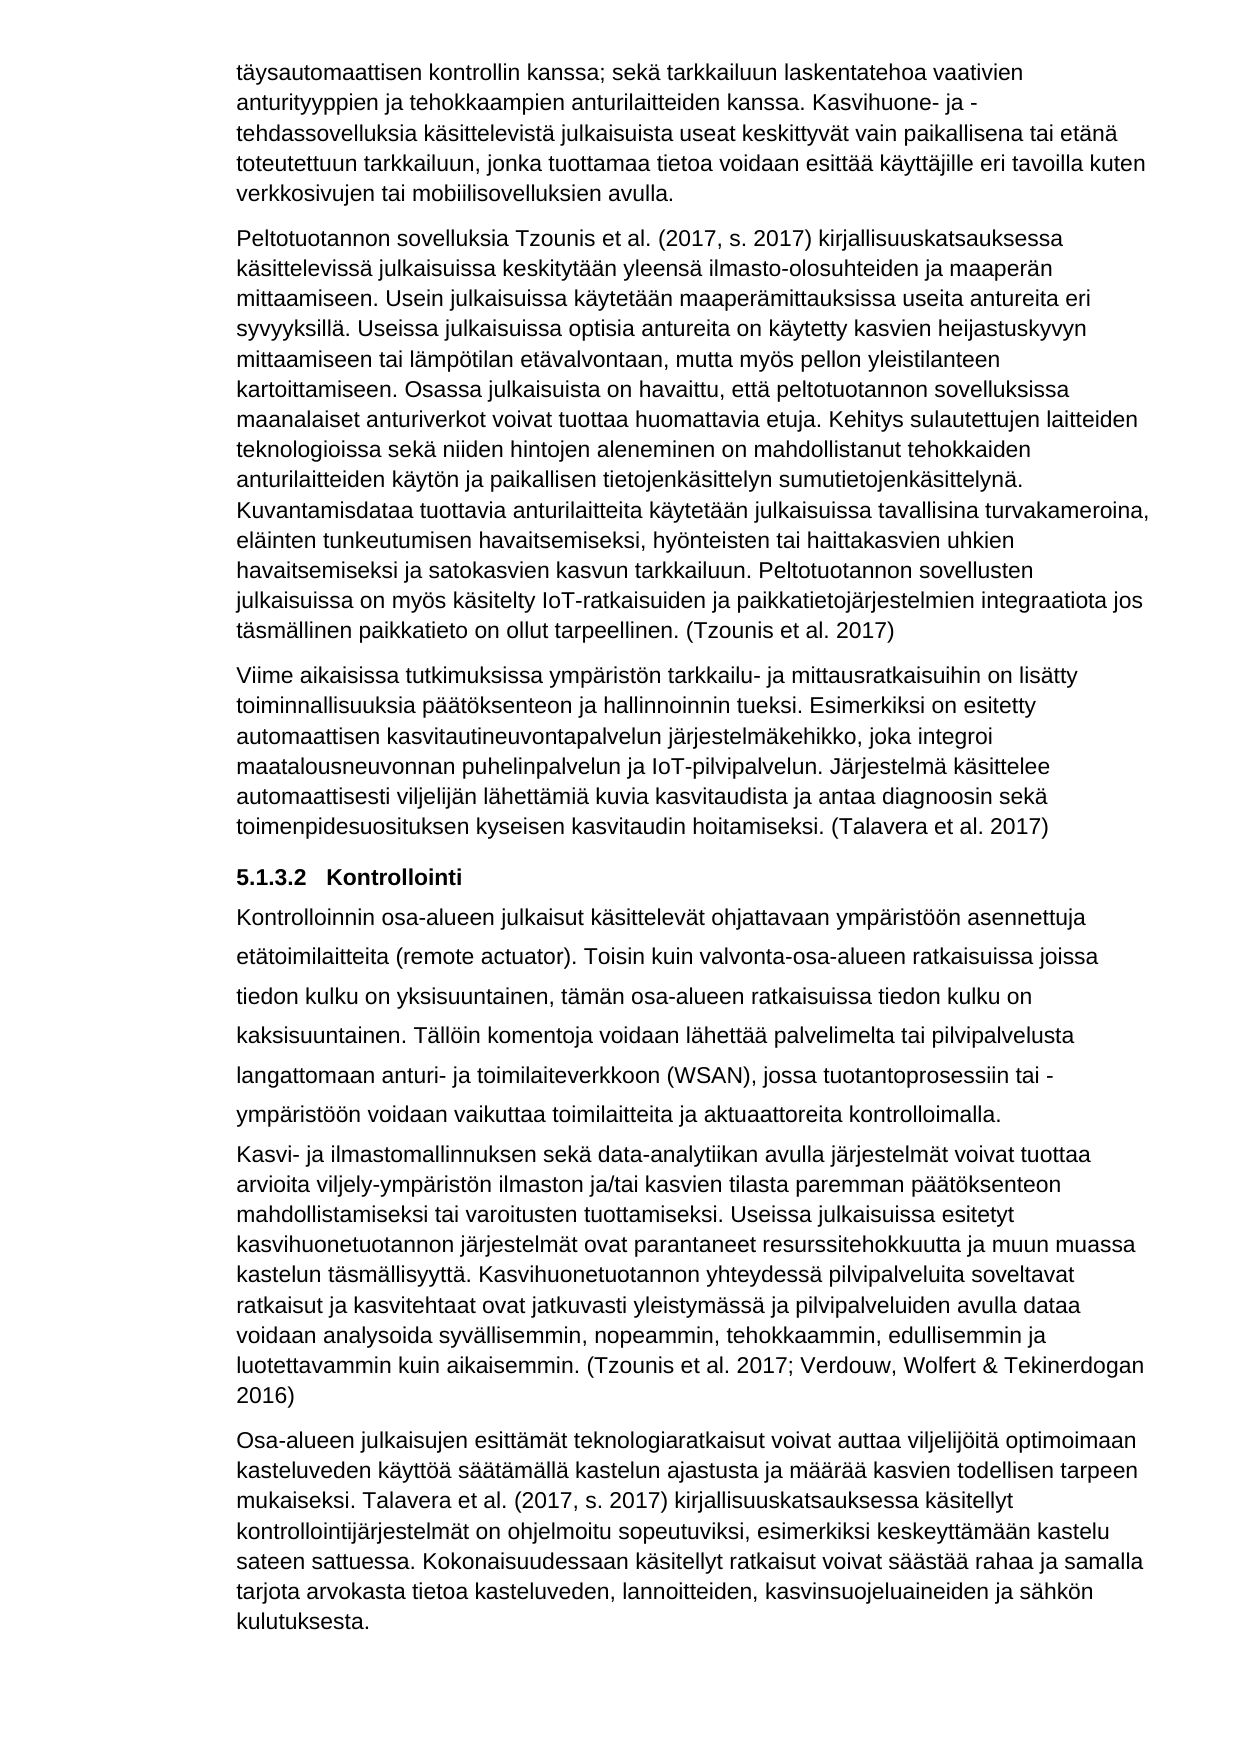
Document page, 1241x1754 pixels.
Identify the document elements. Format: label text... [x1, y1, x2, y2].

text Osa-alueen julkaisujen esittämät teknologiaratkaisut voivat auttaa viljelijöitä optimoimaan kasteluveden käyttöä säätämällä kastelun ajastusta ja määrää kasvien todellisen tarpeen mukaiseksi. Talavera et al. (2017, s. 2017) kirjallisuuskatsauksessa käsitellyt kontrollointijärjestelmät on ohjelmoitu sopeutuviksi, esimerkiksi keskeyttämään kastelu sateen sattuessa. Kokonaisuudessaan käsitellyt ratkaisut voivat säästää rahaa ja samalla tarjota arvokasta tietoa kasteluveden, lannoitteiden, kasvinsuojeluaineiden ja sähkön kulutuksesta. [236, 1427, 1152, 1635]
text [236, 59, 1152, 206]
text Kasvi- ja ilmastomallinnuksen sekä data-analytiikan avulla järjestelmät voivat tuottaa arvioita viljely-ympäristön ilmaston ja/tai kasvien tilasta paremman päätöksenteon mahdollistamiseksi tai varoitusten tuottamiseksi. Useissa julkaisuissa esitetyt kasvihuonetuotannon järjestelmät ovat parantaneet resurssitehokkuutta ja muun muassa kastelun täsmällisyyttä. Kasvihuonetuotannon yhteydessä pilvipalveluita soveltavat ratkaisut ja kasvitehtaat ovat jatkuvasti yleistymässä ja pilvipalveluiden avulla dataa voidaan analysoida syvällisemmin, nopeammin, tehokkaammin, edullisemmin ja luotettavammin kuin aikaisemmin. (Tzounis et al. 2017; Verdouw, Wolfert & Tekinerdogan 2016) [236, 1141, 1152, 1409]
text Peltotuotannon sovelluksia Tzounis et al. (2017, s. 2017) kirjallisuuskatsauksessa käsittelevissä julkaisuissa keskitytään yleensä ilmasto-olosuhteiden ja maaperän mittaamiseen. Usein julkaisuissa käytetään maaperämittauksissa useita antureita eri syvyyksillä. Useissa julkaisuissa optisia antureita on käytetty kasvien heijastuskyvyn mittaamiseen tai lämpötilan etävalvontaan, mutta myös pellon yleistilanteen kartoittamiseen. Osassa julkaisuista on havaittu, että peltotuotannon sovelluksissa maanalaiset anturiverkot voivat tuottaa huomattavia etuja. Kehitys sulautettujen laitteiden teknologioissa sekä niiden hintojen aleneminen on mahdollistanut tehokkaiden anturilaitteiden käytön ja paikallisen tietojenkäsittelyn sumutietojenkäsittelynä. Kuvantamisdataa tuottavia anturilaitteita käytetään julkaisuissa tavallisina turvakameroina, eläinten tunkeutumisen havaitsemiseksi, hyönteisten tai haittakasvien uhkien havaitsemiseksi ja satokasvien kasvun tarkkailuun. Peltotuotannon sovellusten julkaisuissa on myös käsitelty IoT-ratkaisuiden ja paikkatietojärjestelmien integraatiota jos täsmällinen paikkatieto on ollut tarpeellinen. (Tzounis et al. 2017) [236, 225, 1152, 644]
subtitle Kontrollointi [236, 864, 1152, 891]
text Viime aikaisissa tutkimuksissa ympäristön tarkkailu- ja mittausratkaisuihin on lisätty toiminnallisuuksia päätöksenteon ja hallinnoinnin tueksi. Esimerkiksi on esitetty automaattisen kasvitautineuvontapalvelun järjestelmäkehikko, joka integroi maatalousneuvonnan puhelinpalvelun ja IoT-pilvipalvelun. Järjestelmä käsittelee automaattisesti viljelijän lähettämiä kuvia kasvitaudista ja antaa diagnoosin sekä toimenpidesuosituksen kyseisen kasvitaudin hoitamiseksi. (Talavera et al. 2017) [236, 662, 1152, 839]
